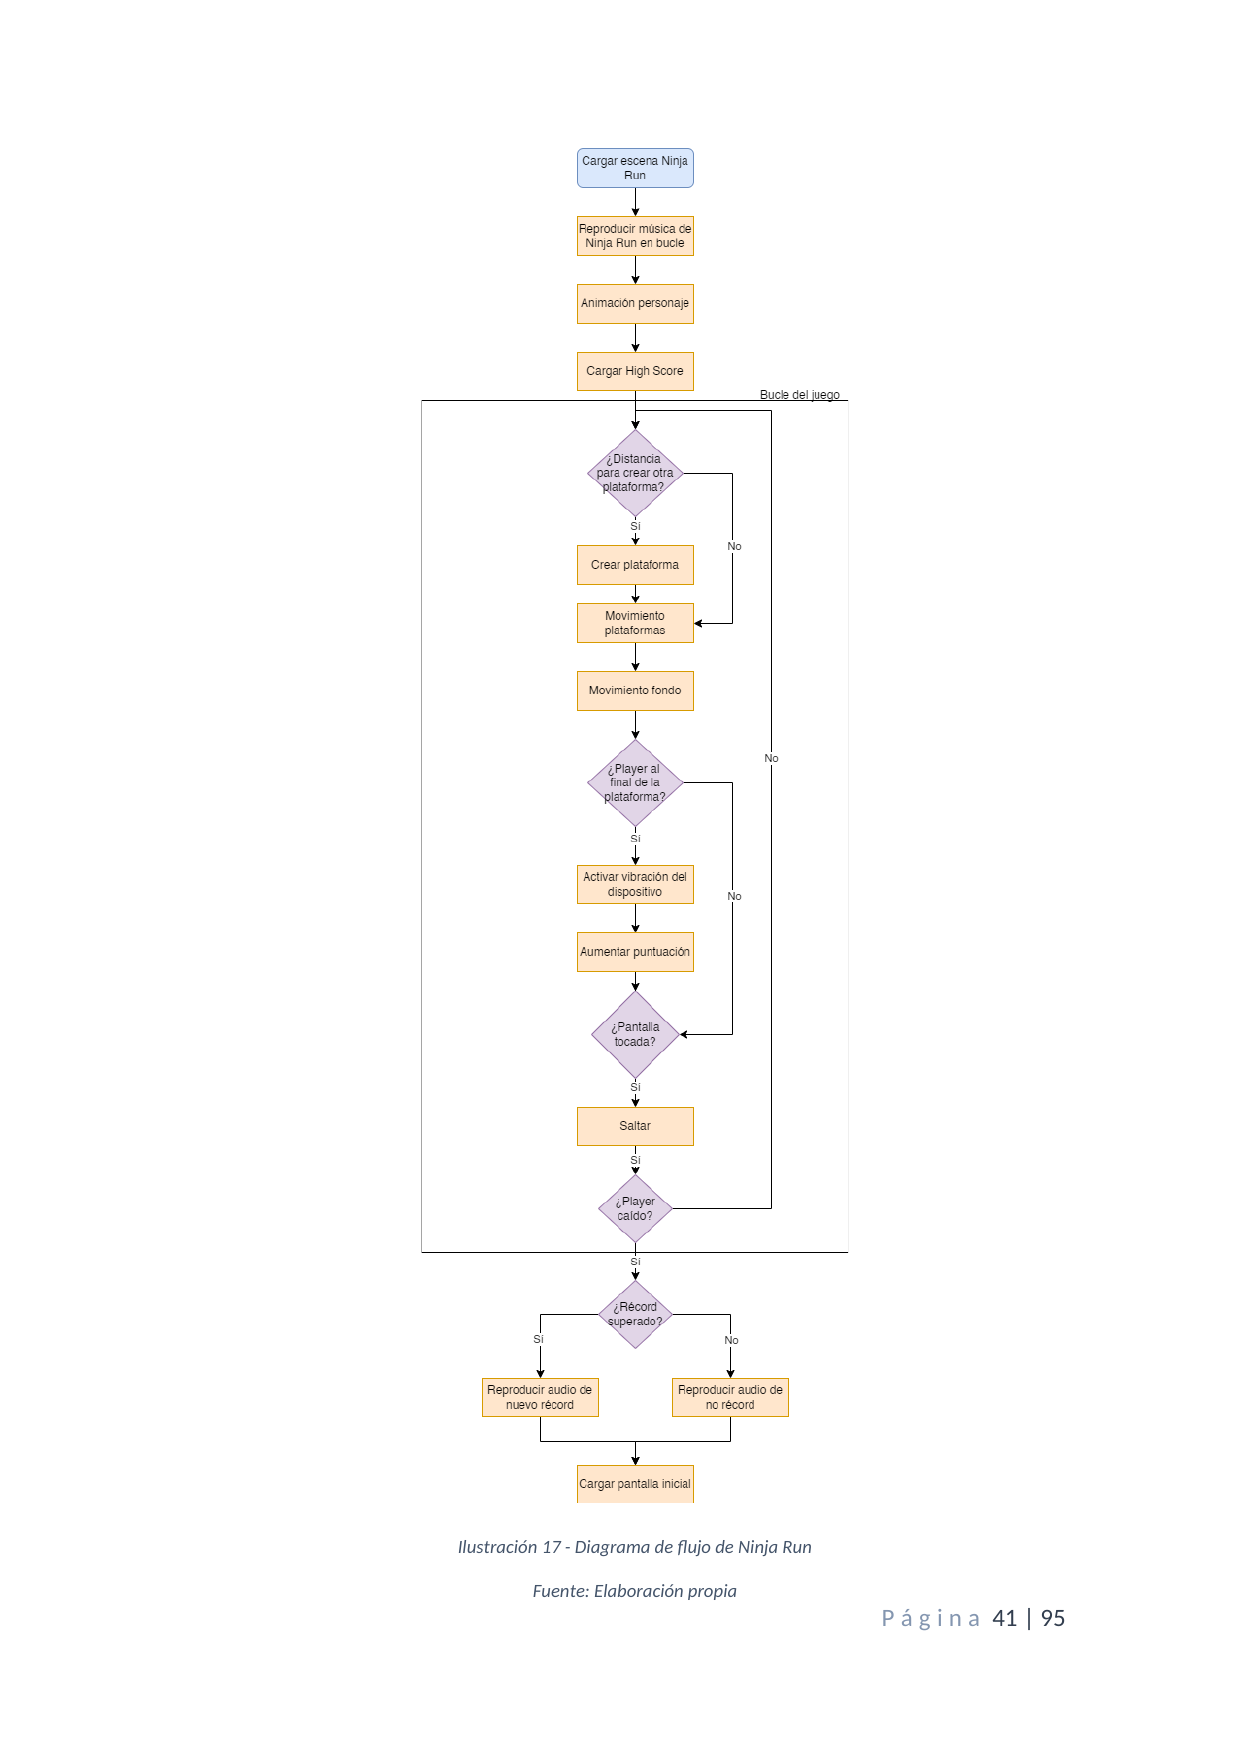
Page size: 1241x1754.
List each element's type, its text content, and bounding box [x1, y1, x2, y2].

text Fuente: Elaboración propia [177, 1579, 1092, 1602]
picture [421, 148, 849, 1503]
